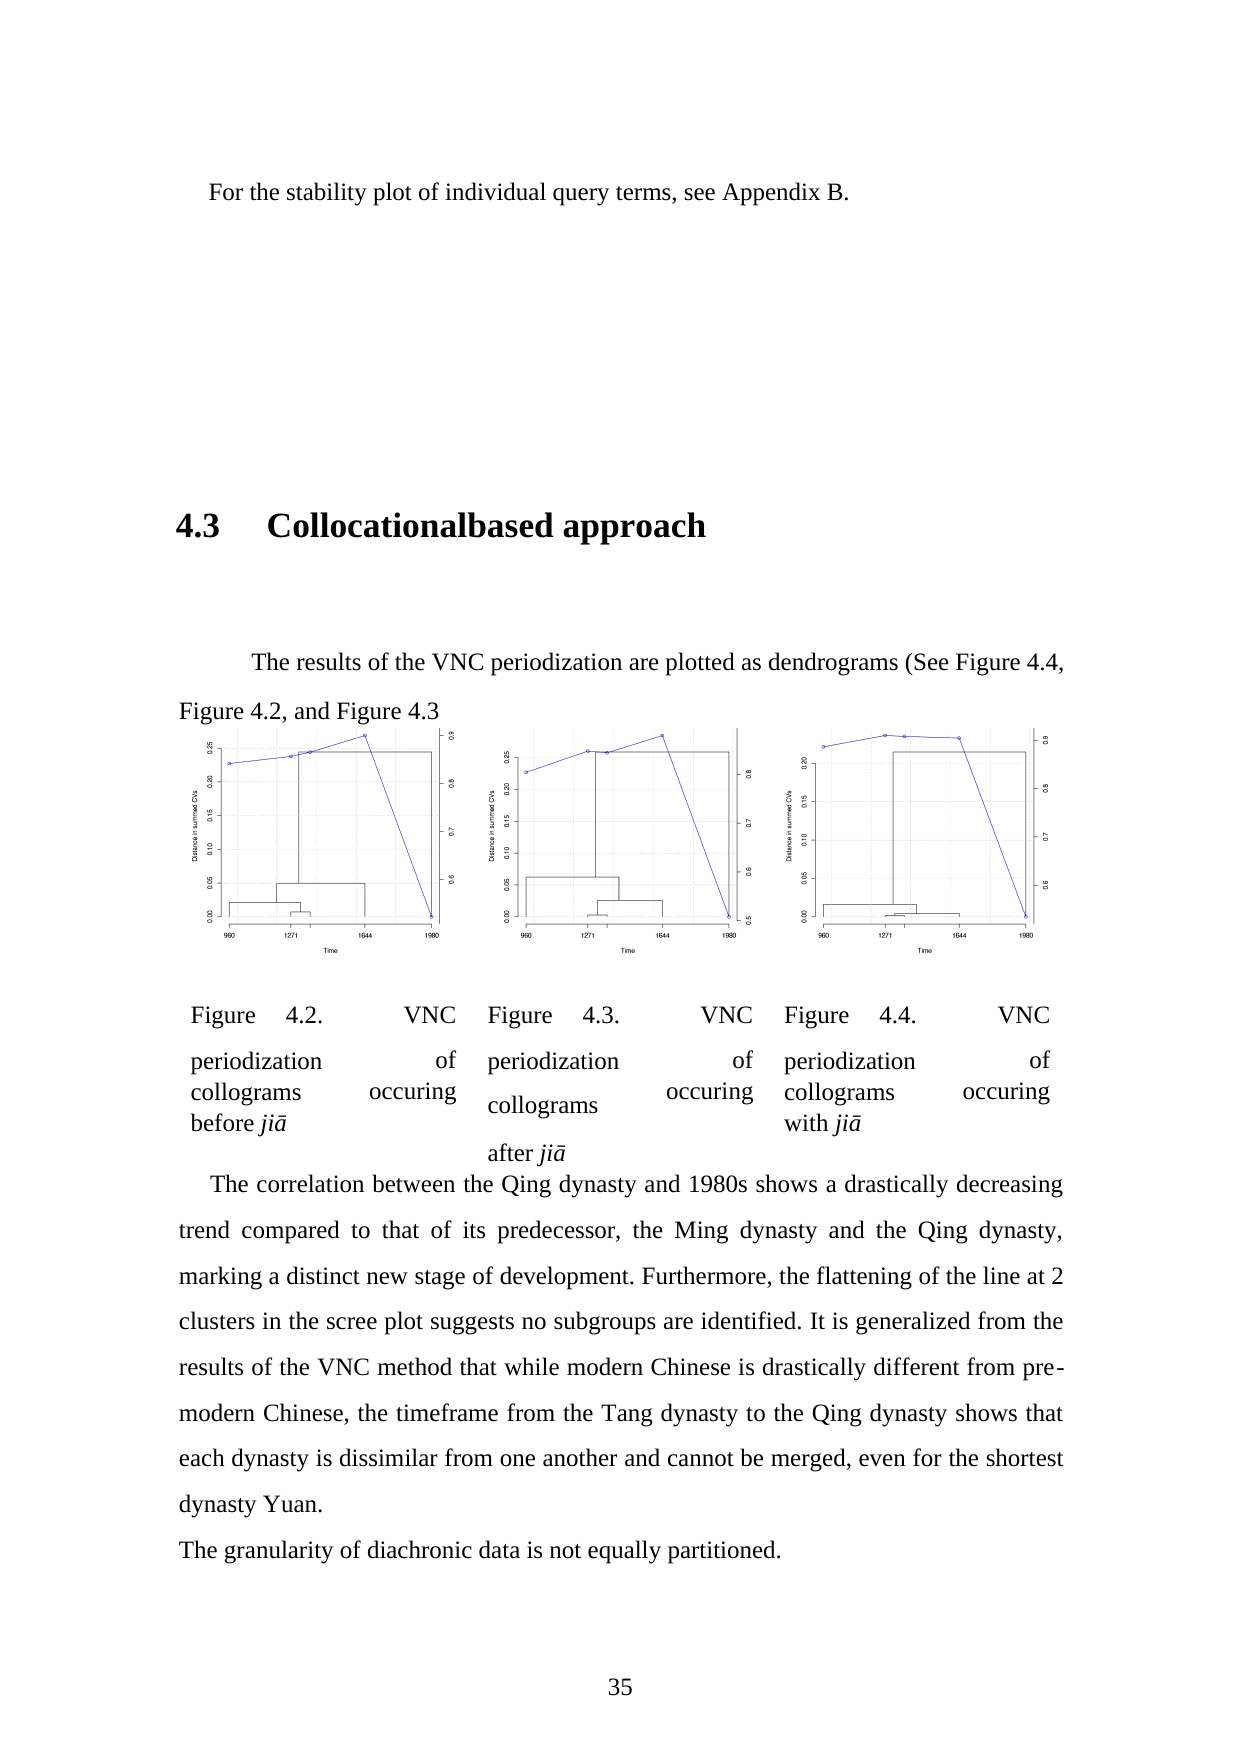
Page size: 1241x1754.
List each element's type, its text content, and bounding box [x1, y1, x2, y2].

text Figure 4.2, and Figure 4.3 [179, 696, 1064, 725]
table_header Figure 4.3. periodization collograms after jiā [487, 1000, 655, 1169]
text The granularity of diachronic data is not equally partitioned. [179, 1535, 1064, 1564]
subtitle 4.3 Collocational­based approach [176, 504, 1119, 545]
table_header VNC of occuring [655, 1000, 784, 1169]
table_header VNC of occuring [358, 1000, 487, 1169]
table_header VNC of occuring [952, 1000, 1050, 1169]
picture [191, 727, 1048, 953]
text For the stability plot of individual query terms, see Appendix B. [208, 177, 1064, 206]
text The results of the VNC periodization are plotted as dendrograms (See Figure 4.4, [177, 647, 1064, 676]
text The correlation between the Qing dynasty and 1980s shows a drastically decreasing trend compared to that of its predecessor, the Ming dynasty and the Qing dynasty, marking a distinct new stage of development. Furthermore, the flattening of the line at 2 clusters in the scree plot suggests no subgroups are identified. It is generalized from the results of the VNC method that while modern Chinese is drastically different from pre­modern Chinese, the timeframe from the Tang dynasty to the Qing dynasty shows that each dynasty is dissimilar from one another and cannot be merged, even for the shortest dynasty Yuan. [179, 1169, 1064, 1518]
table_header Figure 4.4. periodization collograms with jiā [784, 1000, 952, 1169]
table_header Figure 4.2. periodization collograms before jiā [190, 1000, 358, 1169]
